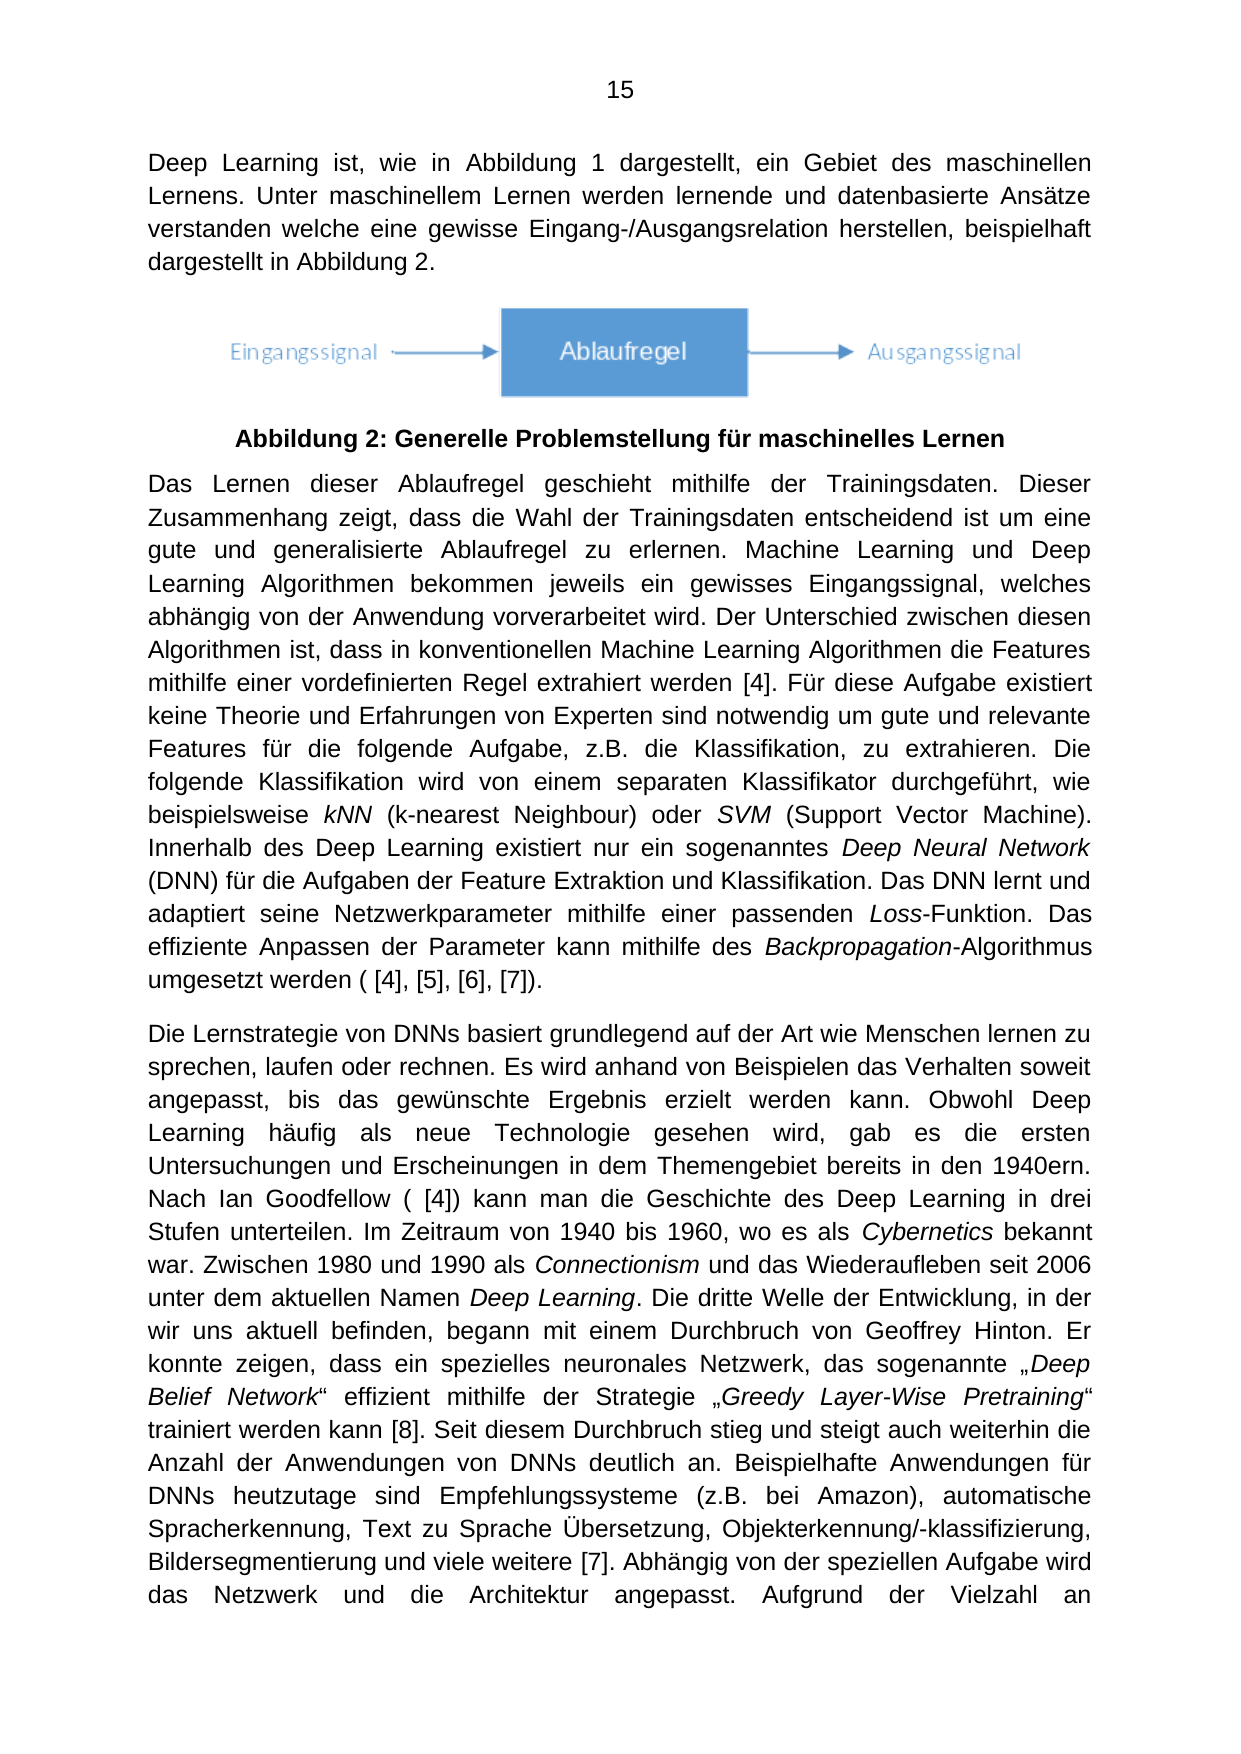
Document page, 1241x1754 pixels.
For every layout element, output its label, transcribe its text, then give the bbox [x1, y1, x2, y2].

text Das Lernen dieser Ablaufregel geschieht mithilfe der Trainingsdaten. Dieser Zusammenhang zeigt, dass die Wahl der Trainingsdaten entscheidend ist um eine gute und generalisierte Ablaufregel zu erlernen. Machine Learning und Deep Learning Algorithmen bekommen jeweils ein gewisses Eingangssignal, welches abhängig von der Anwendung vorverarbeitet wird. Der Unterschied zwischen diesen Algorithmen ist, dass in konventionellen Machine Learning Algorithmen die Features mithilfe einer vordefinierten Regel extrahiert werden . Für diese Aufgabe existiert keine Theorie und Erfahrungen von Experten sind notwendig um gute und relevante Features für die folgende Aufgabe, z.B. die Klassifikation, zu extrahieren. Die folgende Klassifikation wird von einem separaten Klassifikator durchgeführt, wie beispielsweise kNN (k-nearest Neighbour) oder SVM (Support Vector Machine). Innerhalb des Deep Learning existiert nur ein sogenanntes Deep Neural Network (DNN) für die Aufgaben der Feature Extraktion und Klassifikation. Das DNN lernt und adaptiert seine Netzwerkparameter mithilfe einer passenden Loss-Funktion. Das effiziente Anpassen der Parameter kann mithilfe des Backpropagation-Algorithmus umgesetzt werden (,,,). [148, 469, 1092, 993]
text Deep Learning ist, wie in Abbildung 1 dargestellt, ein Gebiet des maschinellen Lernens. Unter maschinellem Lernen werden lernende und datenbasierte Ansätze verstanden welche eine gewisse Eingang-/Ausgangsrelation herstellen, beispielhaft dargestellt in Abbildung 2. [148, 148, 1092, 276]
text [148, 1019, 1092, 1609]
text Abbildung 2: Generelle Problemstellung für maschinelles Lernen [148, 424, 1092, 453]
